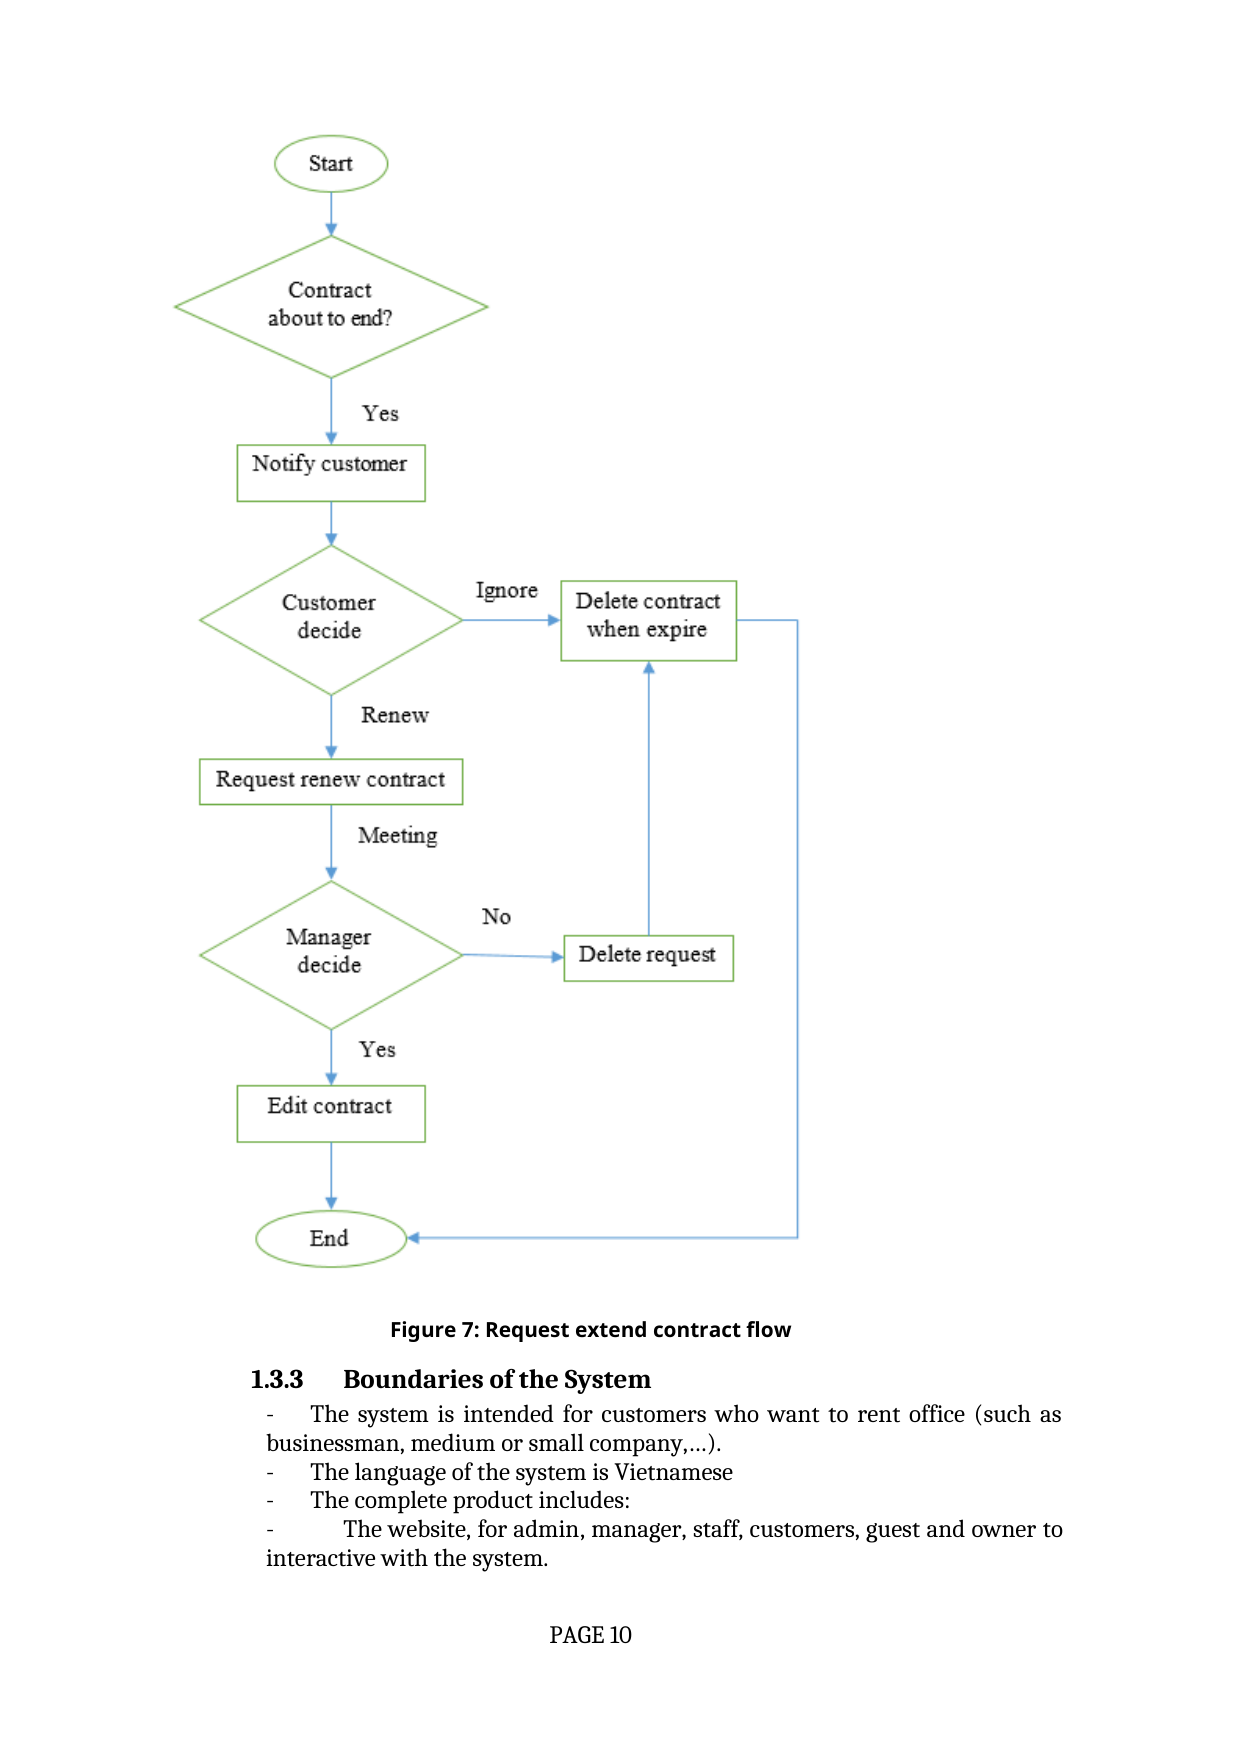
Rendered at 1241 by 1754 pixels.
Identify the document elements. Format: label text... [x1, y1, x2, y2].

list The language of the system is Vietnamese [266, 1458, 1063, 1486]
subtitle Boundaries of the System [251, 1364, 1063, 1396]
list The website, for admin, manager, staff, customers, guest and owner to interactive with the system. [266, 1515, 1063, 1573]
text Figure 7: Request extend contract flow [118, 1315, 1063, 1343]
list The complete product includes: [266, 1486, 1063, 1515]
list The system is intended for customers who want to rent office (such as businessman, medium or small company,…). [266, 1400, 1063, 1458]
picture [118, 118, 822, 1290]
